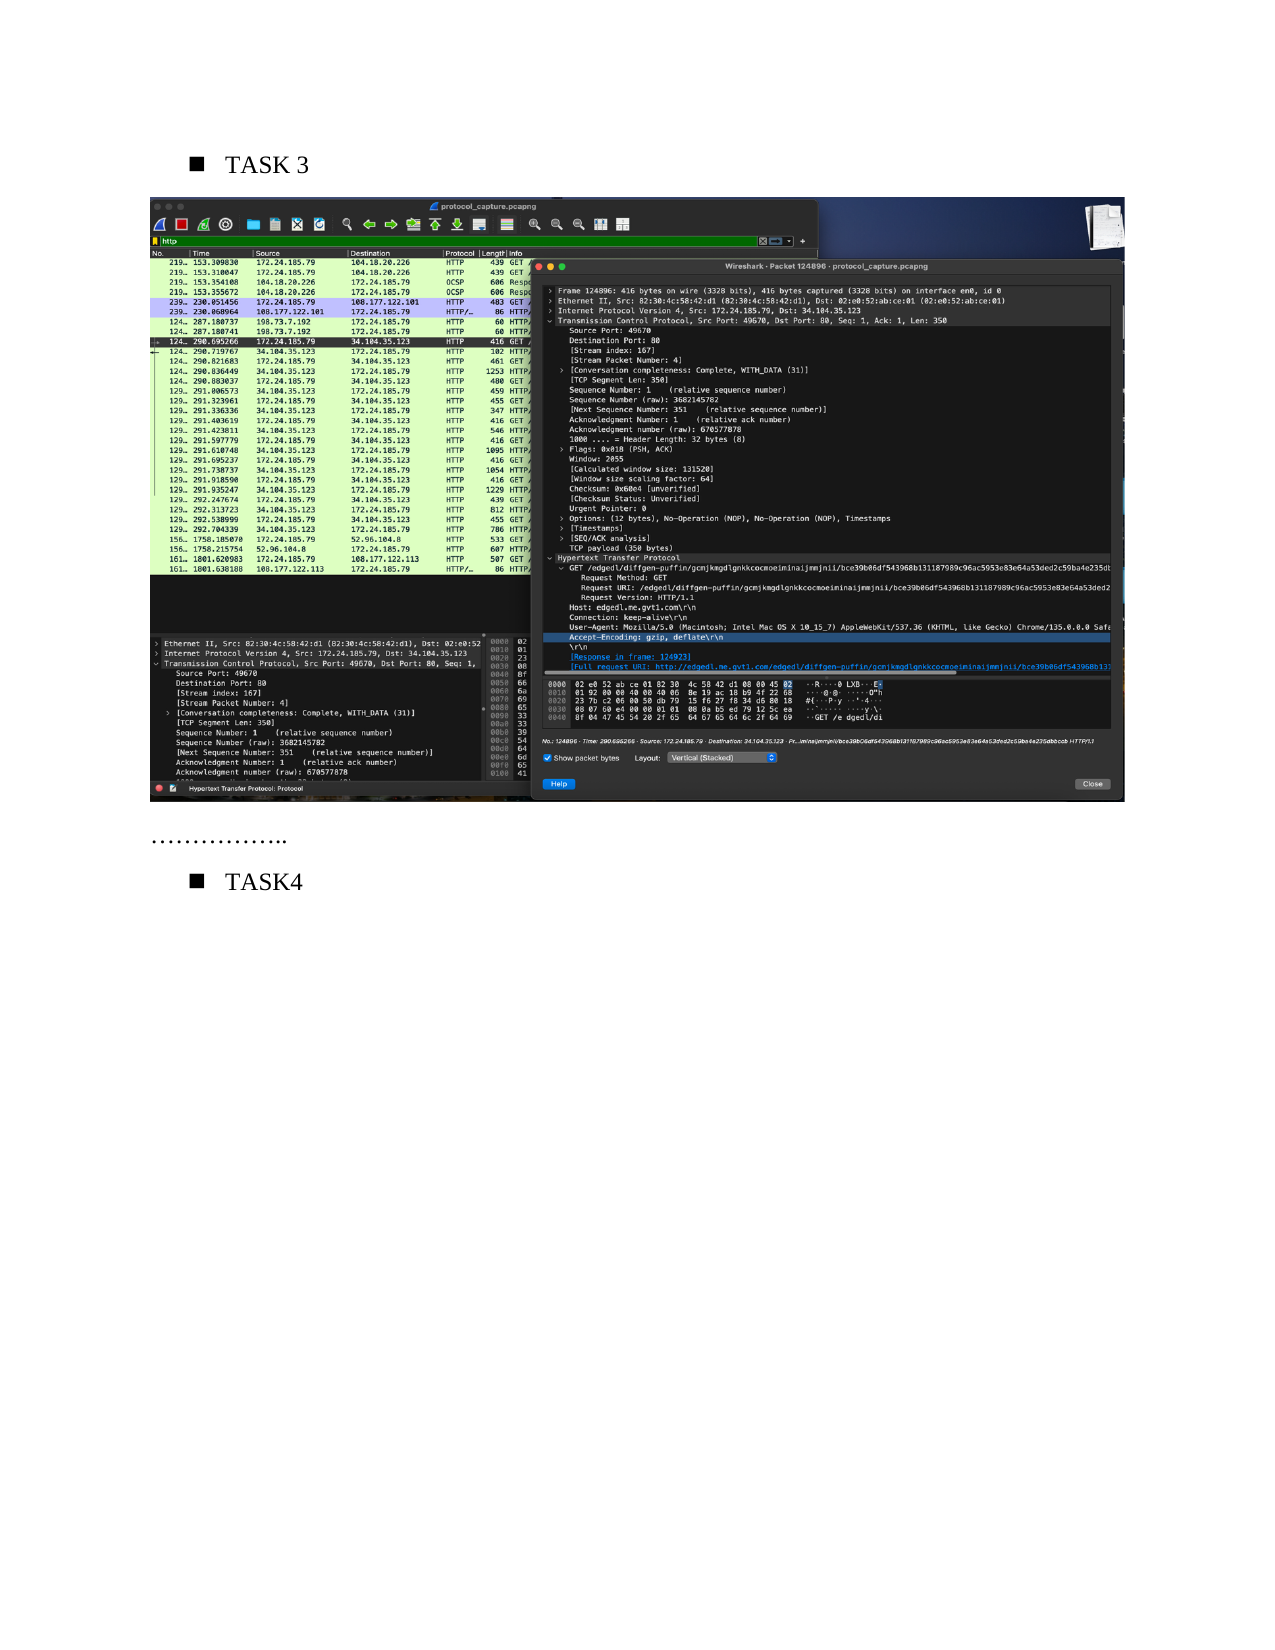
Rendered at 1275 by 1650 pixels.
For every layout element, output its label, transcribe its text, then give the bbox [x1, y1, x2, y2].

picture [150, 197, 1125, 802]
list TASK 3 [187, 150, 1125, 179]
list TASK4 [187, 867, 1125, 896]
text …………….. [150, 820, 1125, 849]
